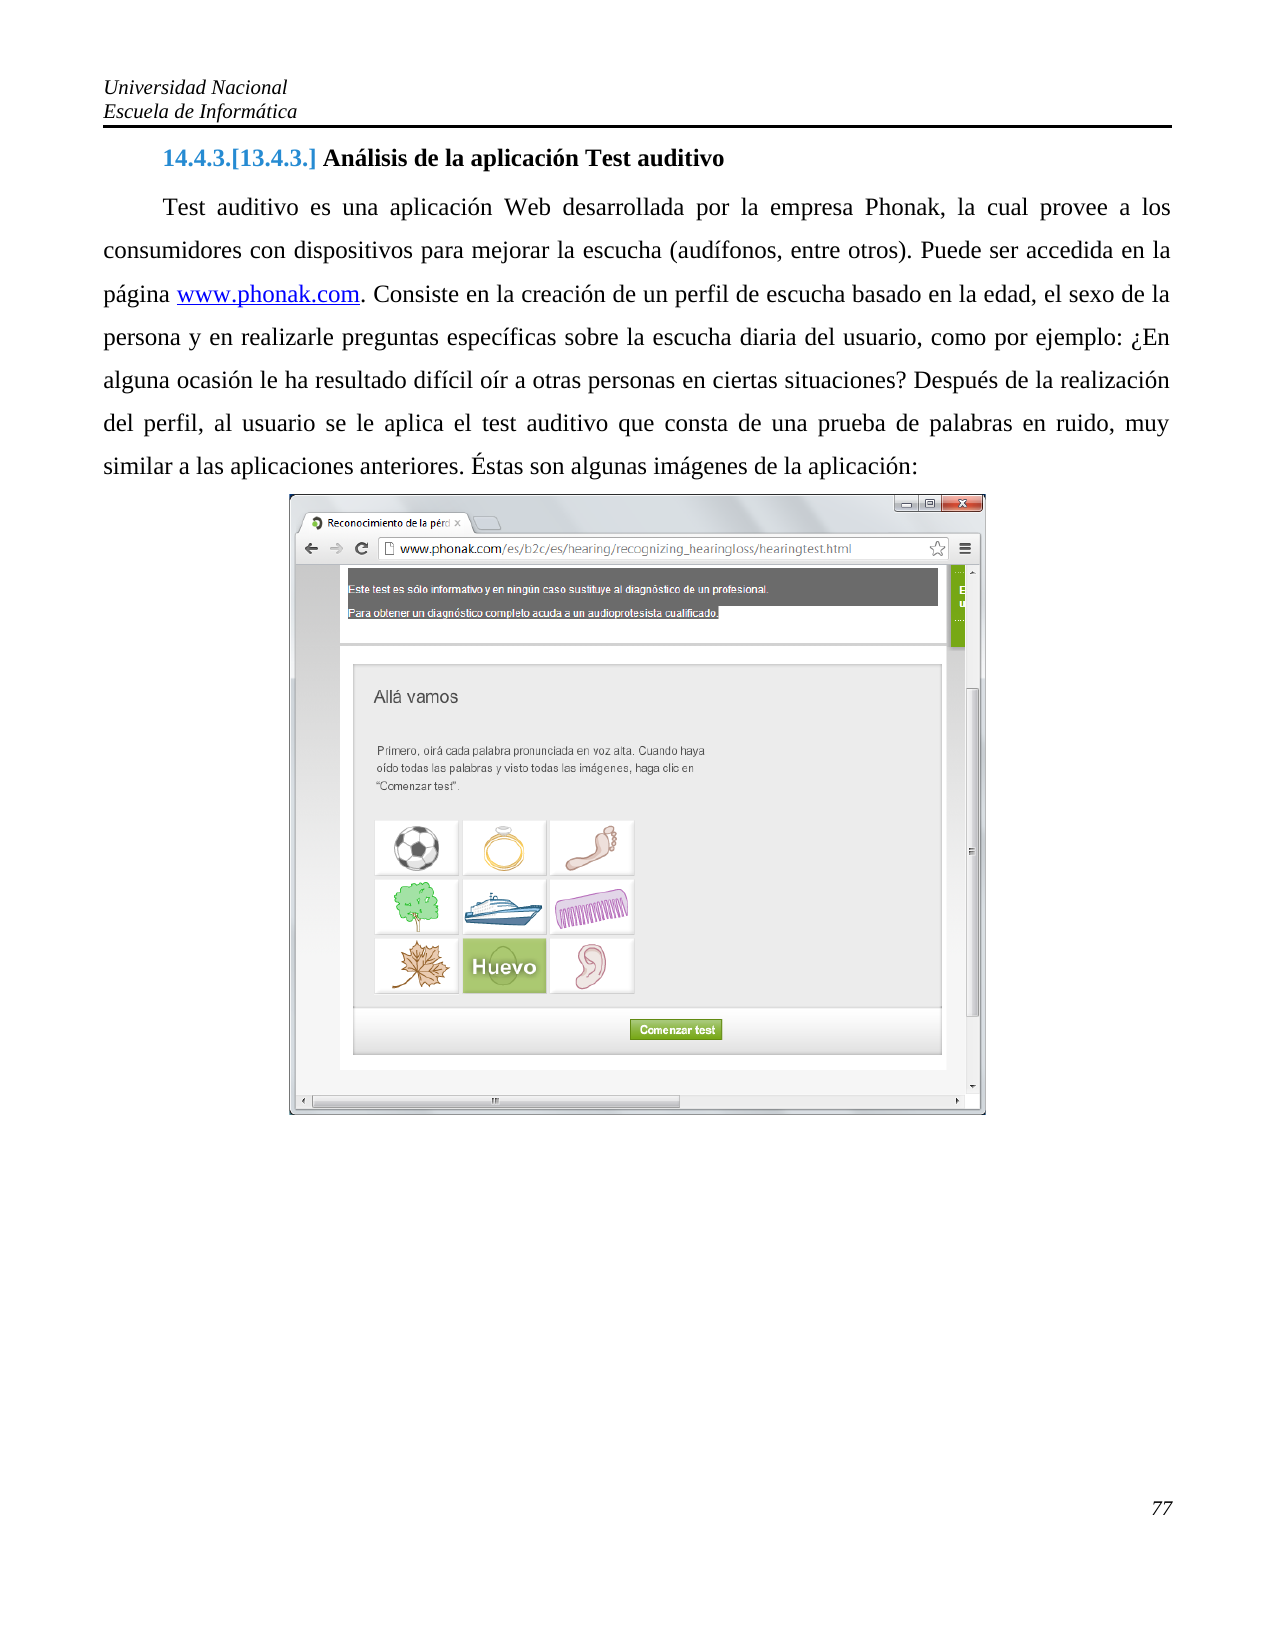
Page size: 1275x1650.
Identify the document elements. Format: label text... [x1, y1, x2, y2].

text Análisis de la aplicación Test auditivo [162, 143, 1172, 172]
text Test auditivo es una aplicación Web desarrollada por la empresa Phonak, la cual provee a los consumidores con dispositivos para mejorar la escucha (audífonos, entre otros). Puede ser accedida en la página www.phonak.com. Consiste en la creación de un perfil de escucha basado en la edad, el sexo de la persona y en realizarle preguntas específicas sobre la escucha diaria del usuario, como por ejemplo: ¿En alguna ocasión le ha resultado difícil oír a otras personas en ciertas situaciones? Después de la realización del perfil, al usuario se le aplica el test auditivo que consta de una prueba de palabras en ruido, muy similar a las aplicaciones anteriores. Éstas son algunas imágenes de la aplicación: [103, 192, 1172, 480]
picture [289, 494, 986, 1115]
